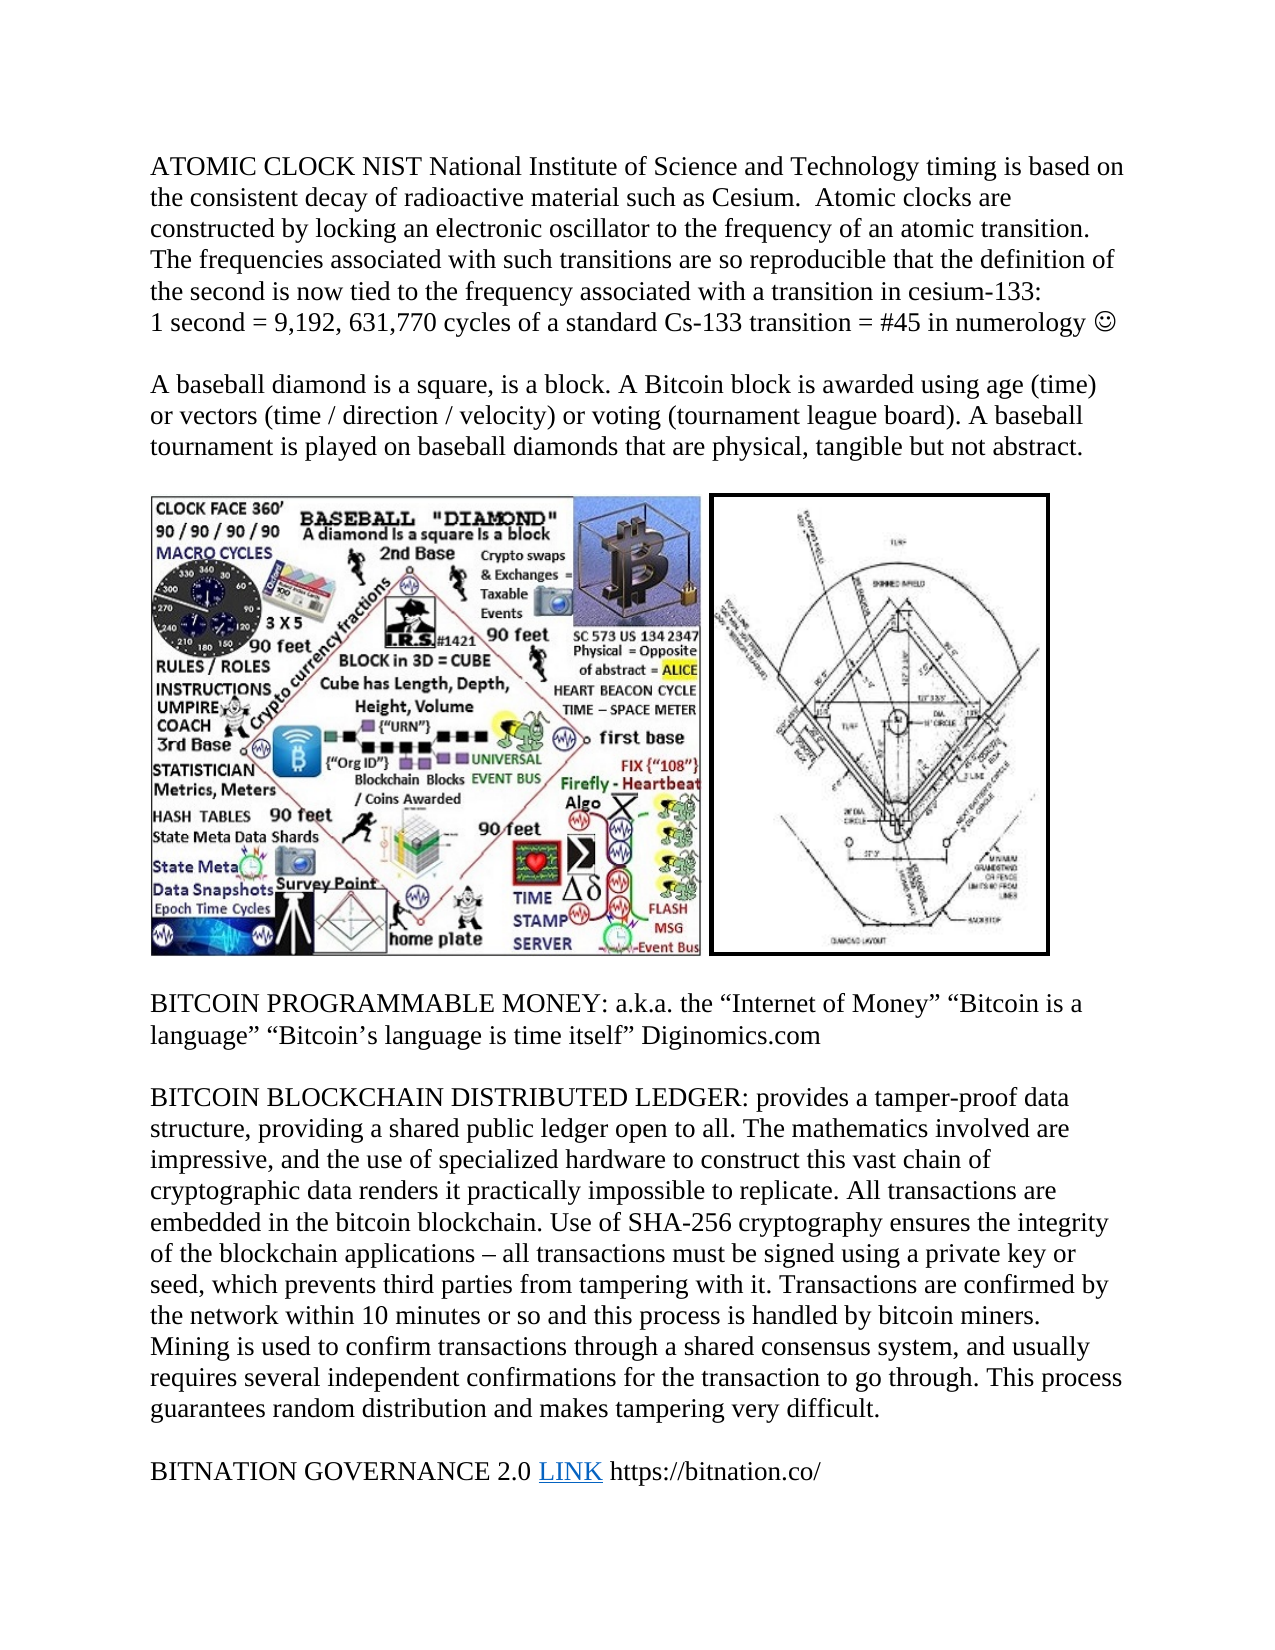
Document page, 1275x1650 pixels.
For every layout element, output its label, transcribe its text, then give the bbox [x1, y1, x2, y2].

text BITNATION GOVERNANCE 2.0 LINK https://bitnation.co/ [150, 1455, 1125, 1486]
text BITCOIN BLOCKCHAIN DISTRIBUTED LEDGER: provides a tamper-proof data structure, providing a shared public ledger open to all. The mathematics involved are impressive, and the use of specialized hardware to construct this vast chain of cryptographic data renders it practically impossible to replicate. All transactions are embedded in the bitcoin blockchain. Use of SHA-256 cryptography ensures the integrity of the blockchain applications – all transactions must be signed using a private key or seed, which prevents third parties from tampering with it. Transactions are confirmed by the network within 10 minutes or so and this process is handled by bitcoin miners. Mining is used to confirm transactions through a shared consensus system, and usually requires several independent confirmations for the transaction to go through. This process guarantees random distribution and makes tampering very difficult. [150, 1081, 1125, 1424]
picture [714, 497, 1046, 952]
text 1 second = 9,192, 631,770 cycles of a standard Cs-133 transition = #45 in numerology [150, 306, 1125, 337]
text ATOMIC CLOCK NIST National Institute of Science and Technology timing is based on the consistent decay of radioactive material such as Cesium. Atomic clocks are constructed by locking an electronic oscillator to the frequency of an atomic transition. The frequencies associated with such transitions are so reproducible that the definition of the second is now tied to the frequency associated with a transition in cesium-133: [150, 150, 1125, 306]
text A baseball diamond is a square, is a block. A Bitcoin block is awarded using age (time) or vectors (time / direction / velocity) or voting (tournament league board). A baseball tournament is played on baseball diamonds that are physical, tangible but not abstract. [150, 368, 1125, 462]
text BITCOIN PROGRAMMABLE MONEY: a.k.a. the “Internet of Money” “Bitcoin is a language” “Bitcoin’s language is time itself” Diginomics.com [150, 988, 1125, 1050]
picture [150, 494, 703, 957]
